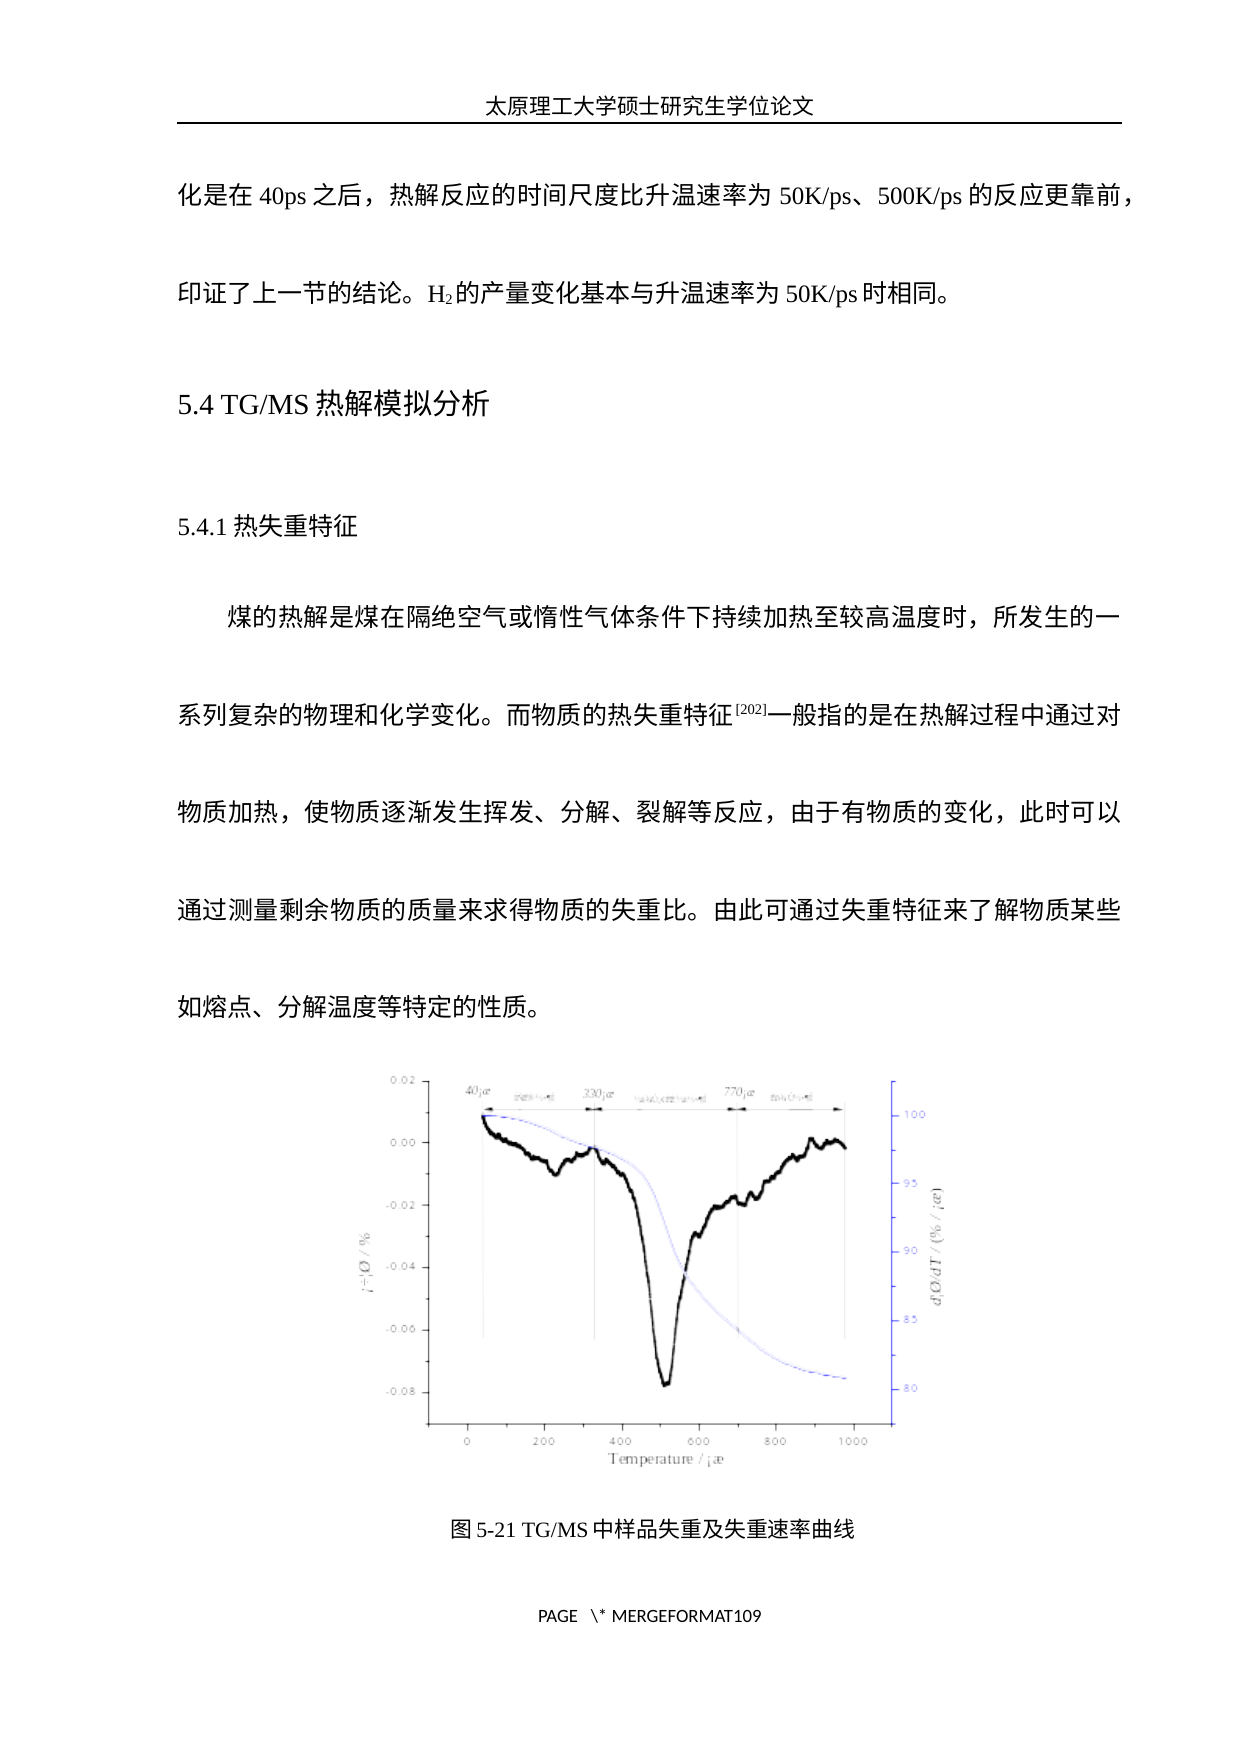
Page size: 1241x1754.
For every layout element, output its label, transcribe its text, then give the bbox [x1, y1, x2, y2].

text 5.4.1 热失重特征 [177, 492, 1122, 557]
subtitle 5.4 TG/MS热解模拟分析 [177, 369, 1122, 434]
text 煤的热解是煤在隔绝空气或惰性气体条件下持续加热至较高温度时，所发生的一系列复杂的物理和化学变化。而物质的热失重特征[202]一般指的是在热解过程中通过对物质加热，使物质逐渐发生挥发、分解、裂解等反应，由于有物质的变化，此时可以通过测量剩余物质的质量来求得物质的失重比。由此可通过失重特征来了解物质某些如熔点、分解温度等特定的性质。 [177, 583, 1122, 1038]
text 图5-21 TG/MS中样品失重及失重速率曲线 [177, 1511, 1122, 1544]
